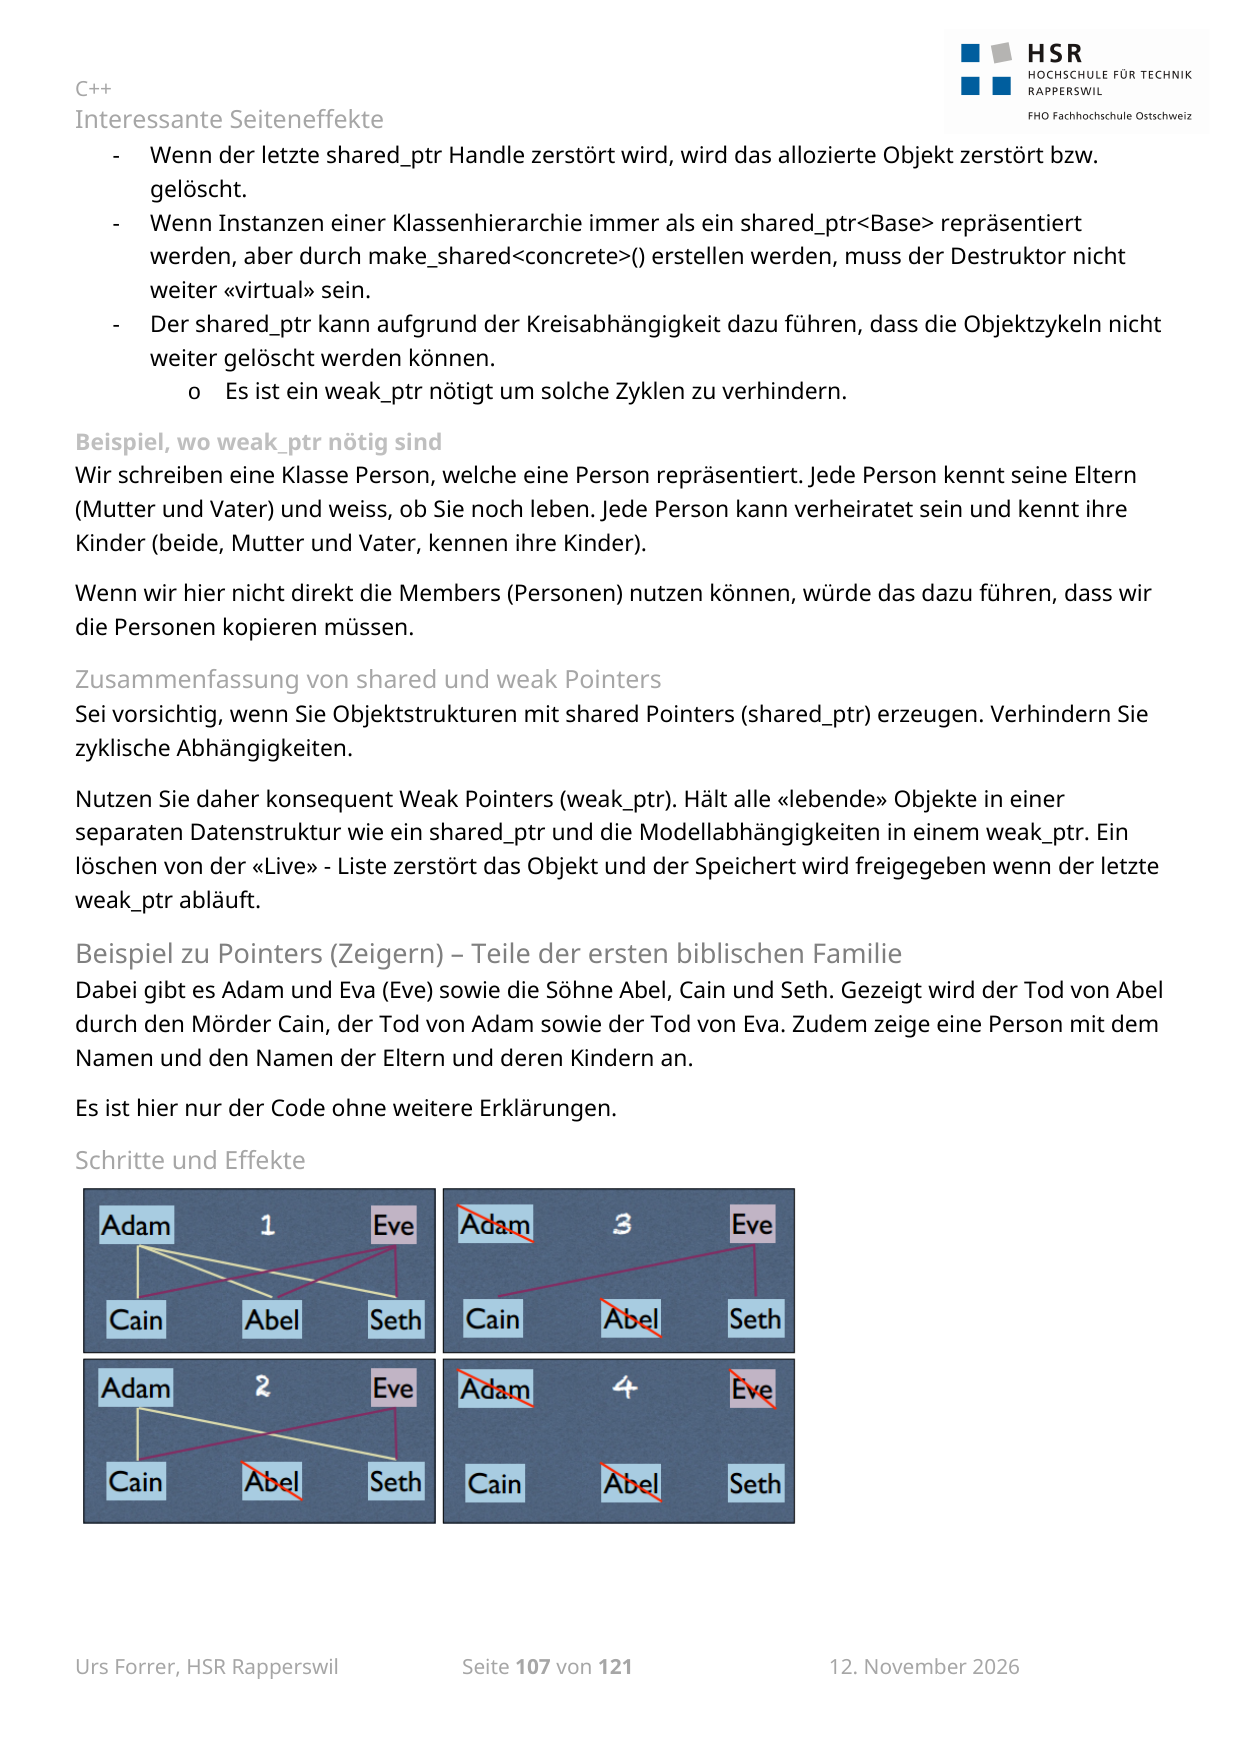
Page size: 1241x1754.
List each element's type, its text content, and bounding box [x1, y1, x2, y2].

subtitle Interessante Seiteneffekte [75, 102, 1165, 136]
text Dabei gibt es Adam und Eva (Eve) sowie die Söhne Abel, Cain und Seth. Gezeigt wird der Tod von Abel durch den Mörder Cain, der Tod von Adam sowie der Tod von Eva. Zudem zeige eine Person mit dem Namen und den Namen der Eltern und deren Kindern an. [75, 974, 1165, 1073]
text Es ist hier nur der Code ohne weitere Erklärungen. [75, 1092, 1165, 1123]
text Sei vorsichtig, wenn Sie Objektstrukturen mit shared Pointers (shared_ptr) erzeugen. Verhindern Sie zyklische Abhängigkeiten. [75, 698, 1165, 763]
list Es ist ein weak_ptr nötigt um solche Zyklen zu verhindern. [187, 375, 1165, 407]
subtitle Beispiel zu Pointers (Zeigern) – Teile der ersten biblischen Familie [75, 934, 1165, 971]
picture [75, 1179, 807, 1534]
subtitle Beispiel, wo weak_ptr nötig sind [75, 426, 1165, 457]
list Wenn der letzte shared_ptr Handle zerstört wird, wird das allozierte Objekt zerstört bzw. gelöscht. [112, 139, 1165, 204]
text Nutzen Sie daher konsequent Weak Pointers (weak_ptr). Hält alle «lebende» Objekte in einer separaten Datenstruktur wie ein shared_ptr und die Modellabhängigkeiten in einem weak_ptr. Ein löschen von der «Live» - Liste zerstört das Objekt und der Speichert wird freigegeben wenn der letzte weak_ptr abläuft. [75, 782, 1165, 915]
subtitle Schritte und Effekte [75, 1142, 1165, 1176]
list Wenn Instanzen einer Klassenhierarchie immer als ein shared_ptr<Base> repräsentiert werden, aber durch make_shared<concrete>() erstellen werden, muss der Destruktor nicht weiter «virtual» sein. [112, 206, 1165, 305]
text Wir schreiben eine Klasse Person, welche eine Person repräsentiert. Jede Person kennt seine Eltern (Mutter und Vater) und weiss, ob Sie noch leben. Jede Person kann verheiratet sein und kennt ihre Kinder (beide, Mutter und Vater, kennen ihre Kinder). [75, 459, 1165, 558]
picture [943, 29, 1210, 134]
subtitle Zusammenfassung von shared und weak Pointers [75, 662, 1165, 696]
list Der shared_ptr kann aufgrund der Kreisabhängigkeit dazu führen, dass die Objektzykeln nicht weiter gelöscht werden können. [112, 308, 1165, 373]
text Wenn wir hier nicht direkt die Members (Personen) nutzen können, würde das dazu führen, dass wir die Personen kopieren müssen. [75, 577, 1165, 642]
